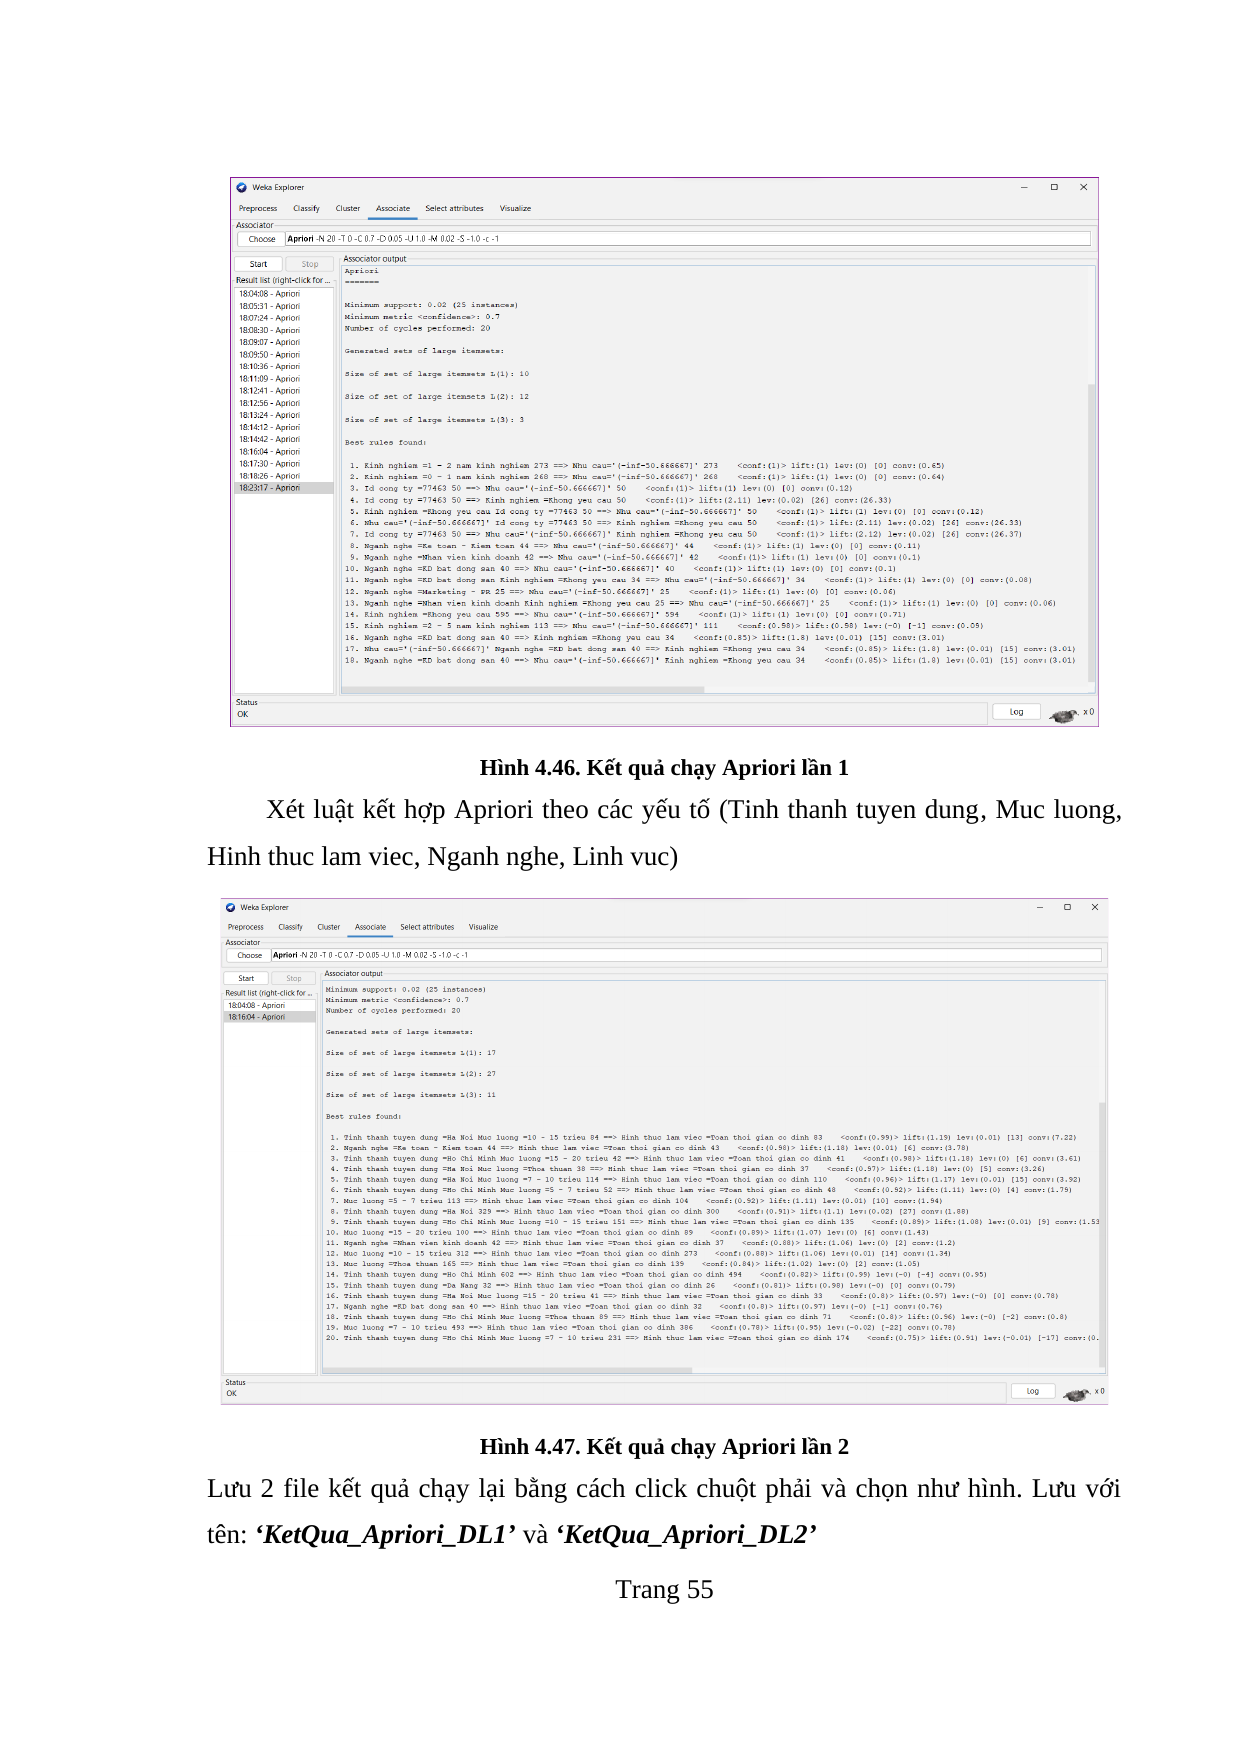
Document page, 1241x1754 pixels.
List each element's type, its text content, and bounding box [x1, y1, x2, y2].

picture [220, 898, 1109, 1405]
picture [230, 177, 1099, 727]
text Lưu 2 file kết quả chạy lại bằng cách click chuột phải và chọn như hình. Lưu với tên: ‘KetQua_Apriori_DL1’ và ‘KetQua_Apriori_DL2’ [207, 1472, 1122, 1550]
text Xét luật kết hợp Apriori theo các yếu tố (Tinh thanh tuyen dung, Muc luong, Hinh thuc lam viec, Nganh nghe, Linh vuc) [207, 793, 1122, 871]
